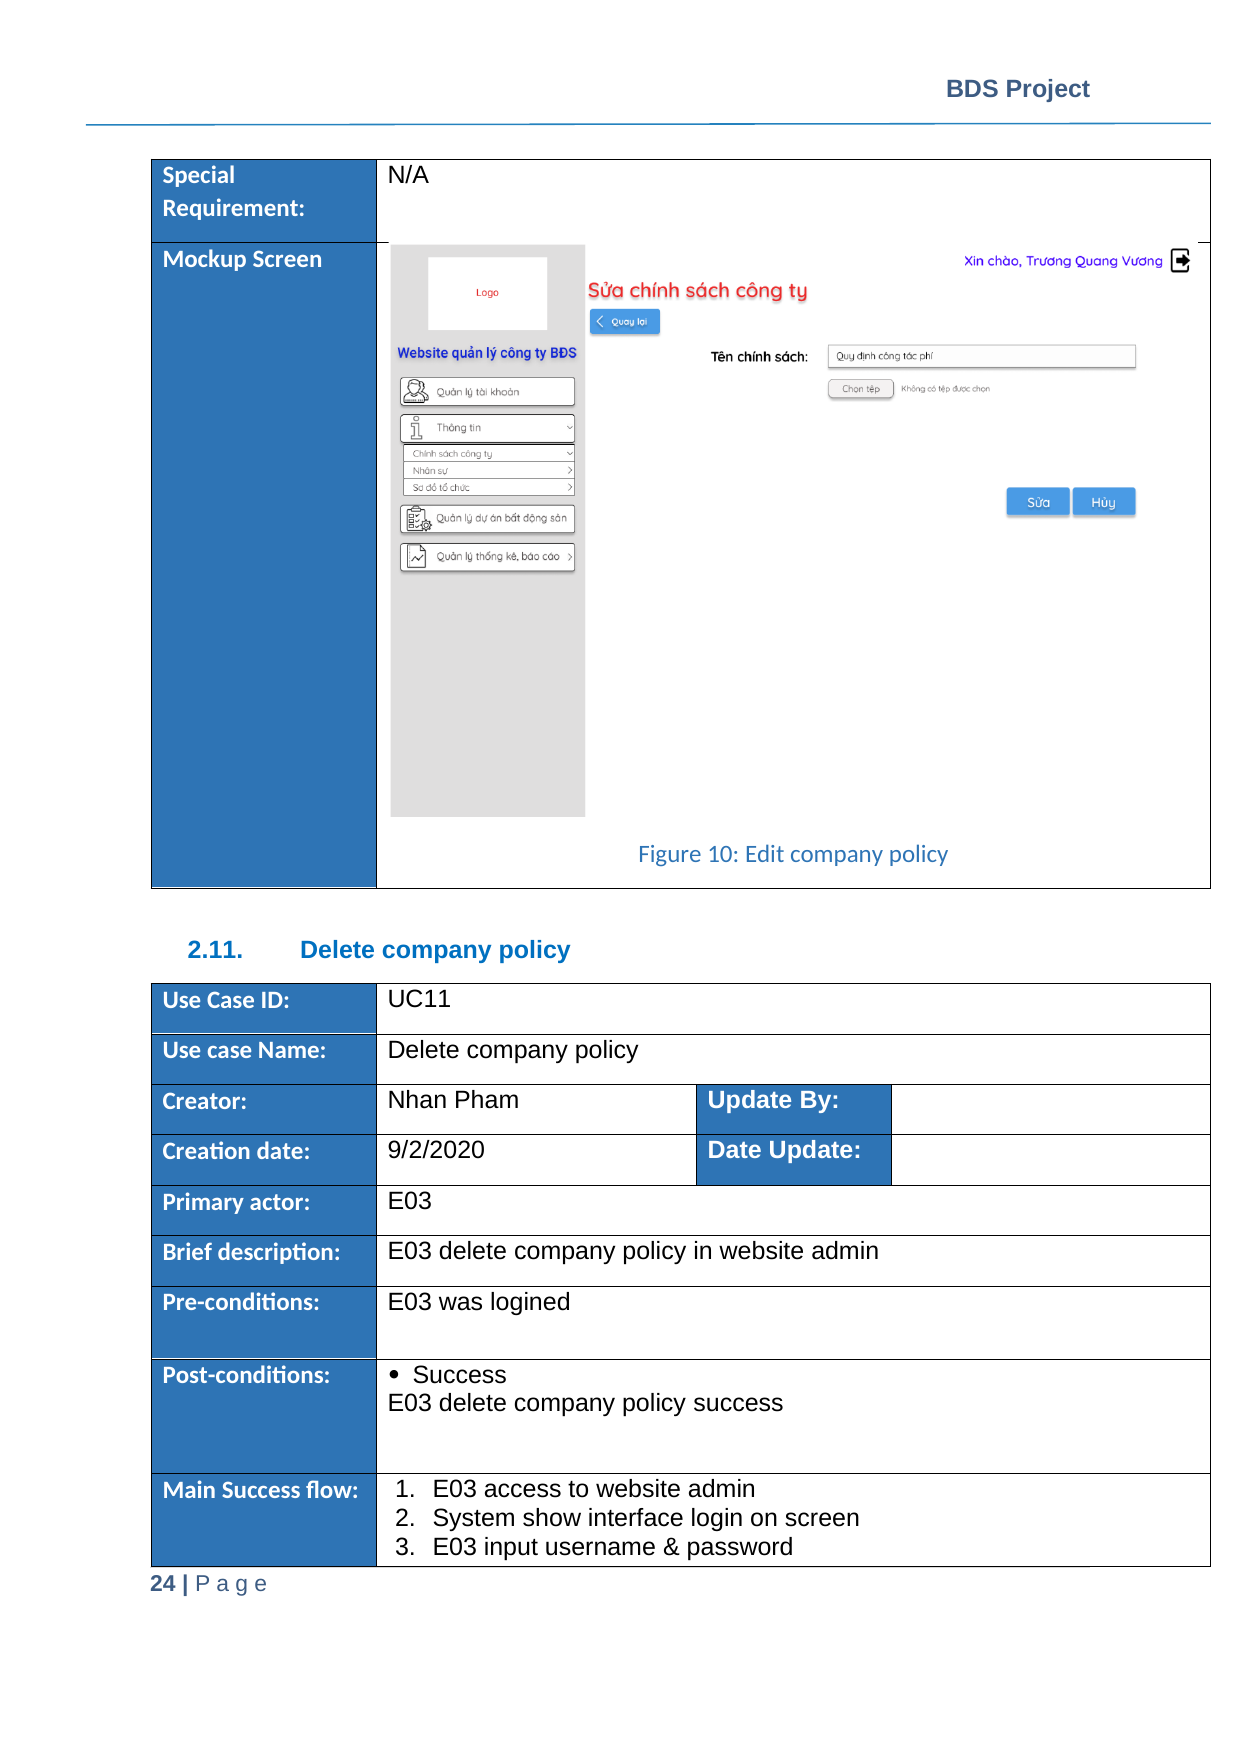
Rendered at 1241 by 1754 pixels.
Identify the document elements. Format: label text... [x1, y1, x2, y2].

table_cell E03 was logined [377, 1287, 1210, 1358]
table_cell Use case Name: [152, 1035, 376, 1084]
table_cell Update By: [697, 1085, 891, 1134]
table_cell E03 [377, 1186, 1210, 1235]
table_cell Success E03 delete company policy success [377, 1360, 1210, 1473]
table_cell Figure 10: Edit company policy [377, 243, 1210, 887]
table_cell Creation date: [152, 1135, 376, 1185]
table_cell N/A [377, 160, 1210, 242]
table_header Use Case ID: [152, 984, 376, 1033]
table_cell Primary actor: [152, 1186, 376, 1235]
table_cell Pre-conditions: [152, 1287, 376, 1358]
text 2.11. Delete company policy [187, 936, 1090, 964]
table_cell Nhan Pham [377, 1085, 696, 1134]
table_cell E03 delete company policy in website admin [377, 1236, 1210, 1286]
table_cell [892, 1135, 1210, 1185]
table_cell Special Requirement: [152, 160, 376, 242]
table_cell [377, 1474, 1210, 1566]
table_cell Date Update: [697, 1135, 891, 1185]
table_cell Post-conditions: [152, 1360, 376, 1473]
table_cell [892, 1085, 1210, 1134]
table_cell 9/2/2020 [377, 1135, 696, 1185]
table_header UC11 [377, 984, 1210, 1033]
picture [388, 242, 1198, 820]
table_cell Mockup Screen [152, 243, 376, 887]
table_cell Delete company policy [377, 1035, 1210, 1084]
table_cell Main Success flow: [152, 1474, 376, 1566]
table_cell Brief description: [152, 1236, 376, 1286]
table_cell Creator: [152, 1085, 376, 1134]
